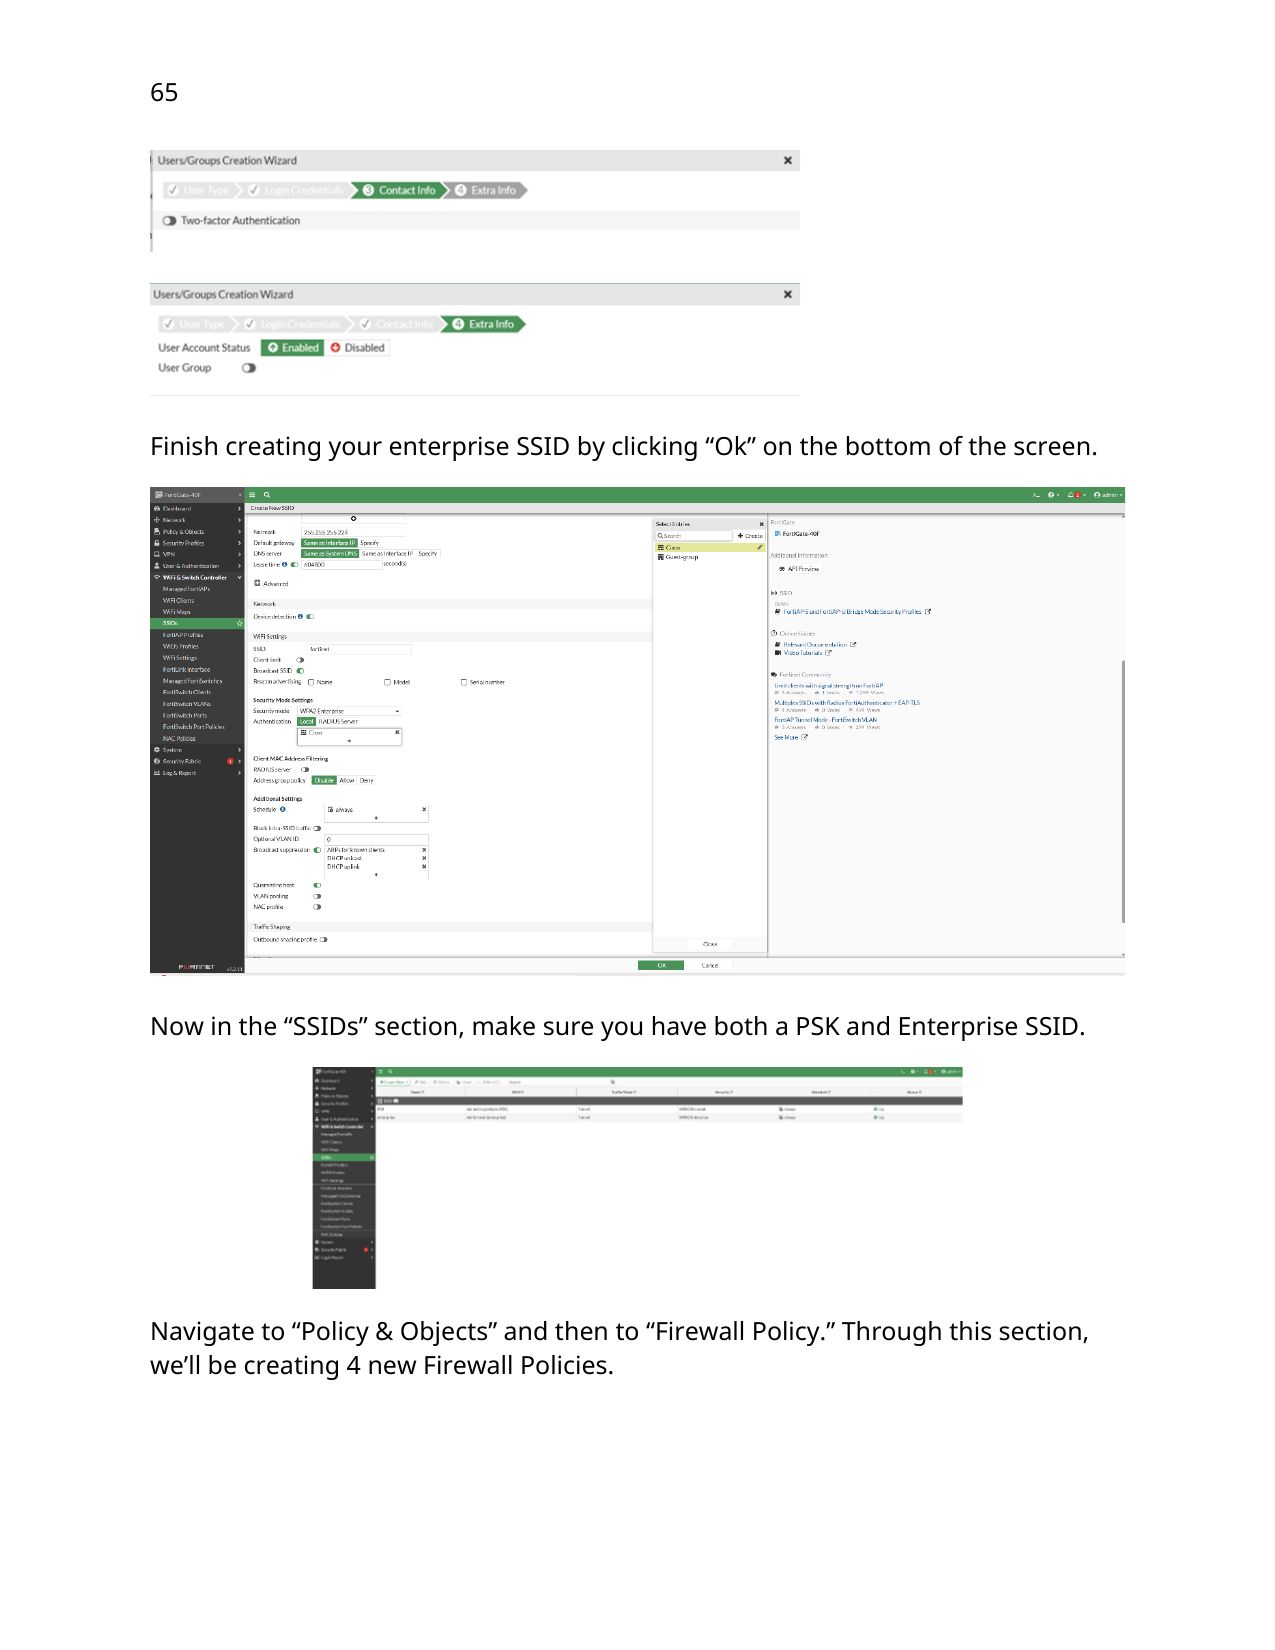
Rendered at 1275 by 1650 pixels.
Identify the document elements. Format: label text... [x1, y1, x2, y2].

picture [150, 150, 800, 252]
text Finish creating your enterprise SSID by clicking “Ok” on the bottom of the screen. [150, 429, 1125, 463]
picture [312, 1067, 963, 1289]
picture [150, 283, 800, 397]
text Navigate to “Policy & Objects” and then to “Firewall Policy.” Through this section, we’ll be creating 4 new Firewall Policies. [150, 1314, 1125, 1382]
text Now in the “SSIDs” section, make sure you have both a PSK and Enterprise SSID. [150, 1008, 1125, 1042]
picture [150, 487, 1125, 976]
